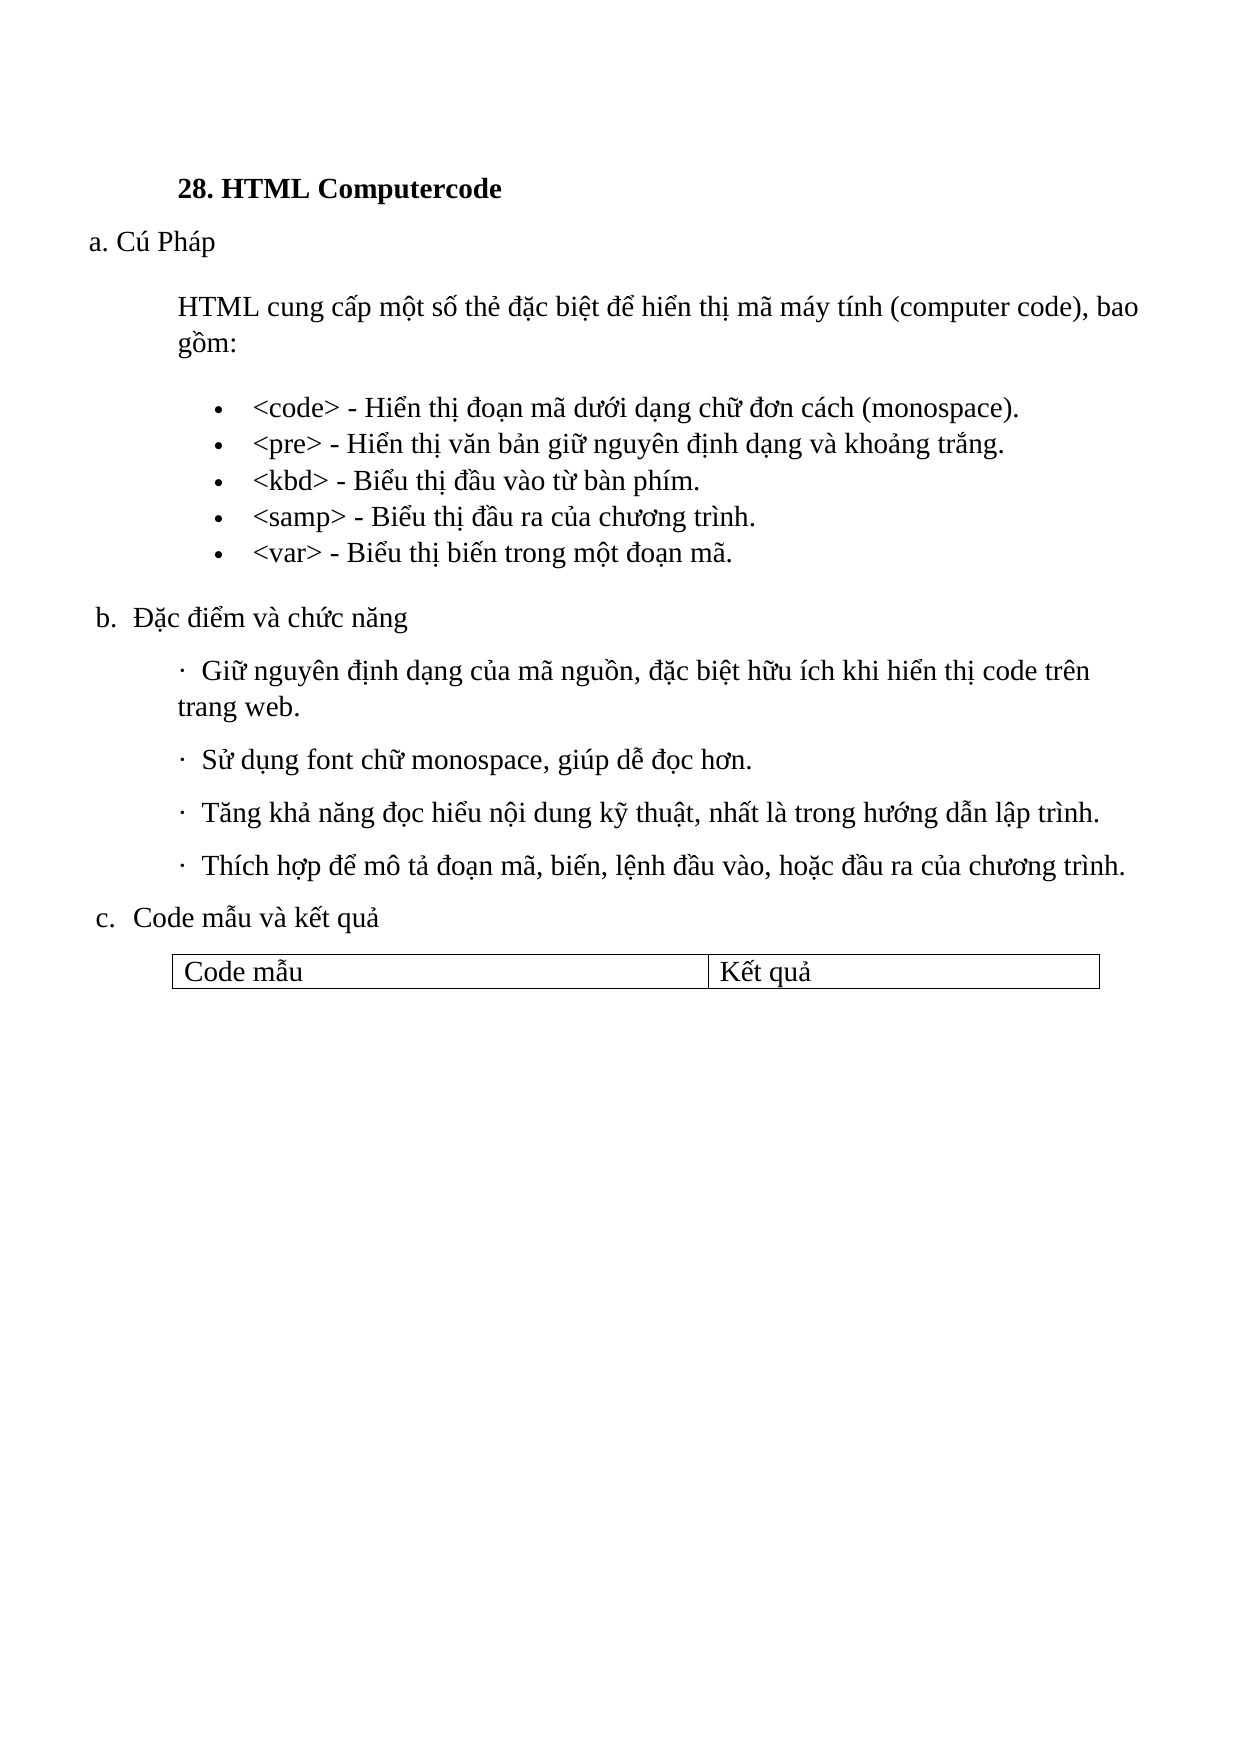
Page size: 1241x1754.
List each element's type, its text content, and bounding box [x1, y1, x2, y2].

list <pre> - Hiển thị văn bản giữ nguyên định dạng và khoảng trắng. [215, 427, 1152, 460]
text HTML cung cấp một số thẻ đặc biệt để hiển thị mã máy tính (computer code), bao gồm: [177, 289, 1152, 359]
list <kbd> - Biểu thị đầu vào từ bàn phím. [215, 463, 1152, 496]
list Đặc điểm và chức năng [95, 600, 1152, 634]
text · Sử dụng font chữ monospace, giúp dễ đọc hơn. [177, 742, 1152, 776]
table_header Kết quả [709, 955, 1099, 988]
list <samp> - Biểu thị đầu ra của chương trình. [215, 499, 1152, 532]
list <code> - Hiển thị đoạn mã dưới dạng chữ đơn cách (monospace). [215, 391, 1152, 424]
text · Giữ nguyên định dạng của mã nguồn, đặc biệt hữu ích khi hiển thị code trên trang web. [177, 653, 1152, 723]
list Code mẫu và kết quả [95, 901, 1152, 934]
table_header Code mẫu [173, 955, 708, 988]
list <var> - Biểu thị biến trong một đoạn mã. [215, 535, 1152, 569]
text 28. HTML Computercode [177, 171, 1152, 204]
text · Tăng khả năng đọc hiểu nội dung kỹ thuật, nhất là trong hướng dẫn lập trình. [177, 795, 1152, 828]
list a. Cú Pháp [88, 224, 1152, 257]
text · Thích hợp để mô tả đoạn mã, biến, lệnh đầu vào, hoặc đầu ra của chương trình. [177, 848, 1152, 881]
